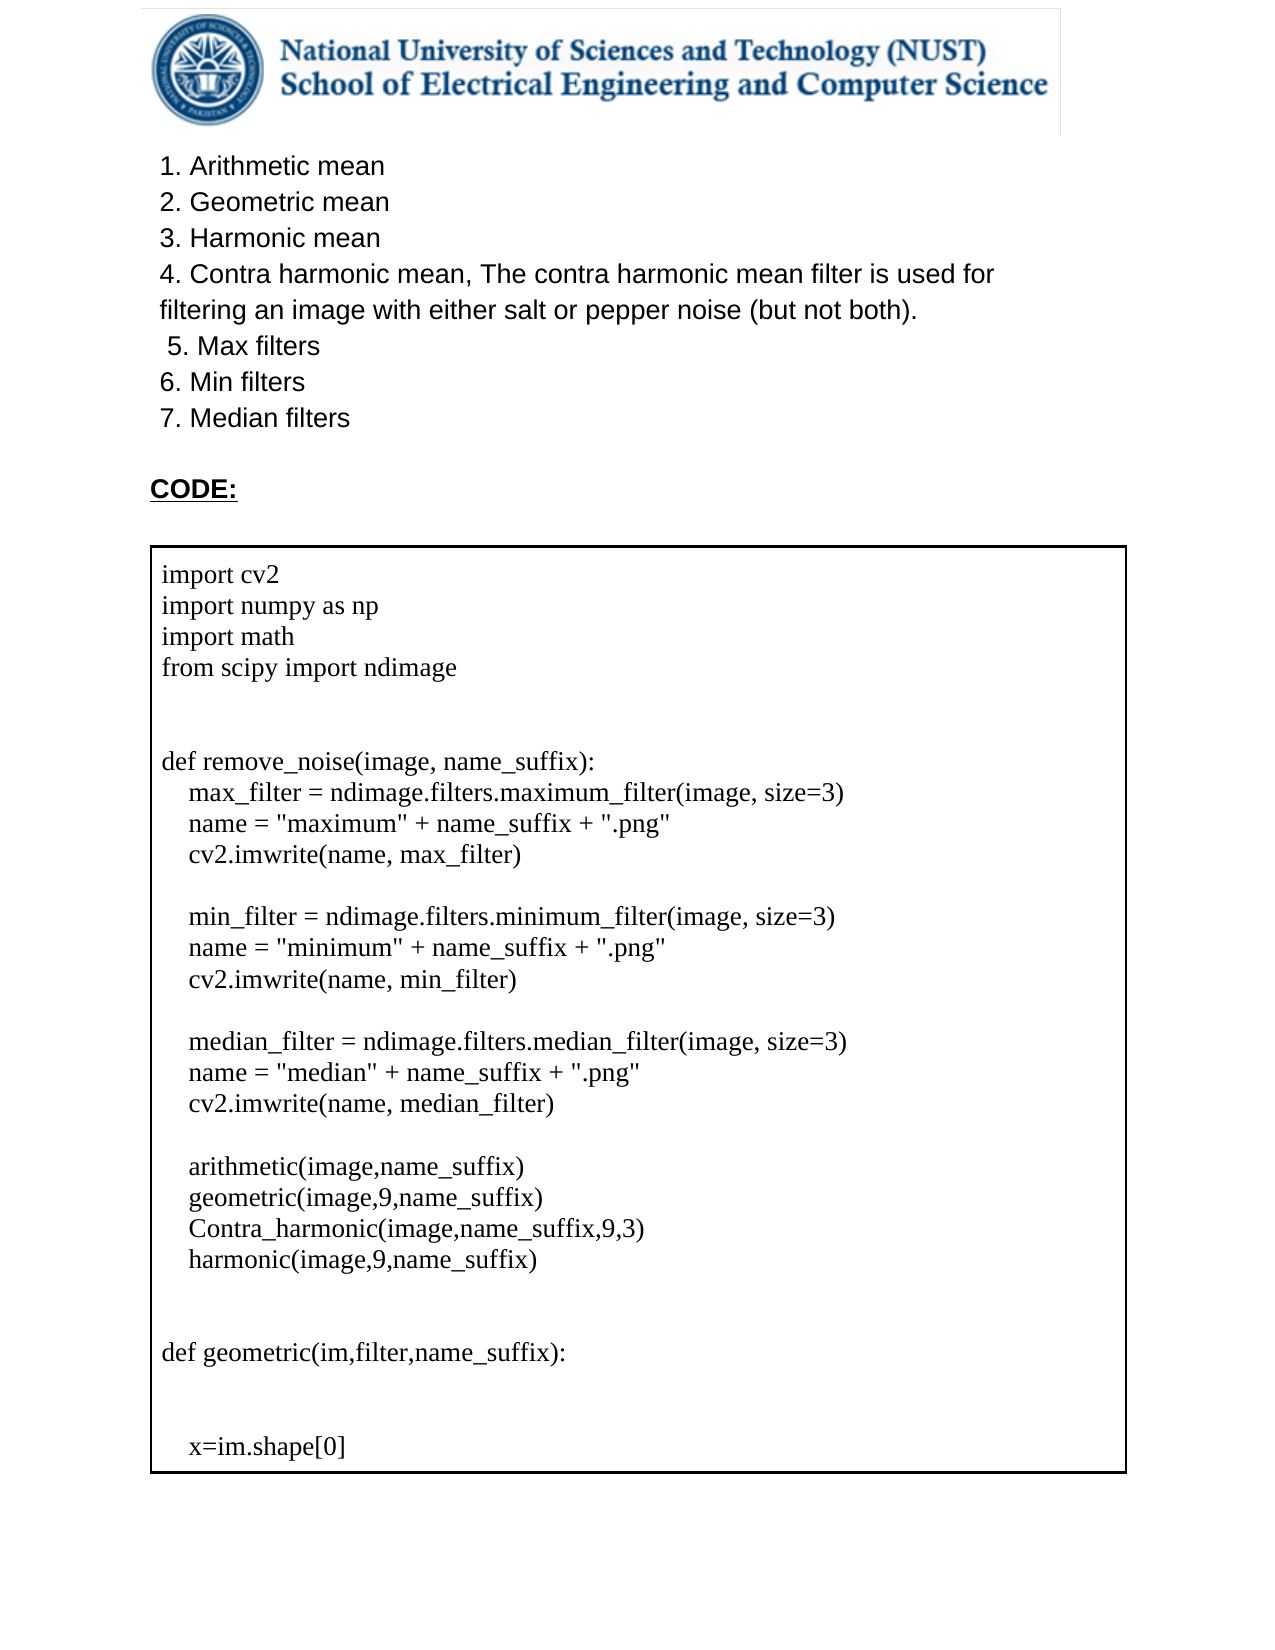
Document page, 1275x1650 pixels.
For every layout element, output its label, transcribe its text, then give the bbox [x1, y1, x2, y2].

text 1. Arithmetic mean [159, 150, 1125, 181]
text 3. Harmonic mean [159, 222, 1125, 253]
text 2. Geometric mean [159, 186, 1125, 217]
text filtering an image with either salt or pepper noise (but not both). [159, 294, 1125, 325]
text 7. Median filters [159, 402, 1125, 433]
text 6. Min filters [159, 366, 1125, 397]
picture [140, 7, 1062, 136]
text 5. Max filters [159, 330, 1125, 361]
text 4. Contra harmonic mean, The contra harmonic mean filter is used for [159, 258, 1125, 289]
text CODE: [150, 473, 1125, 505]
